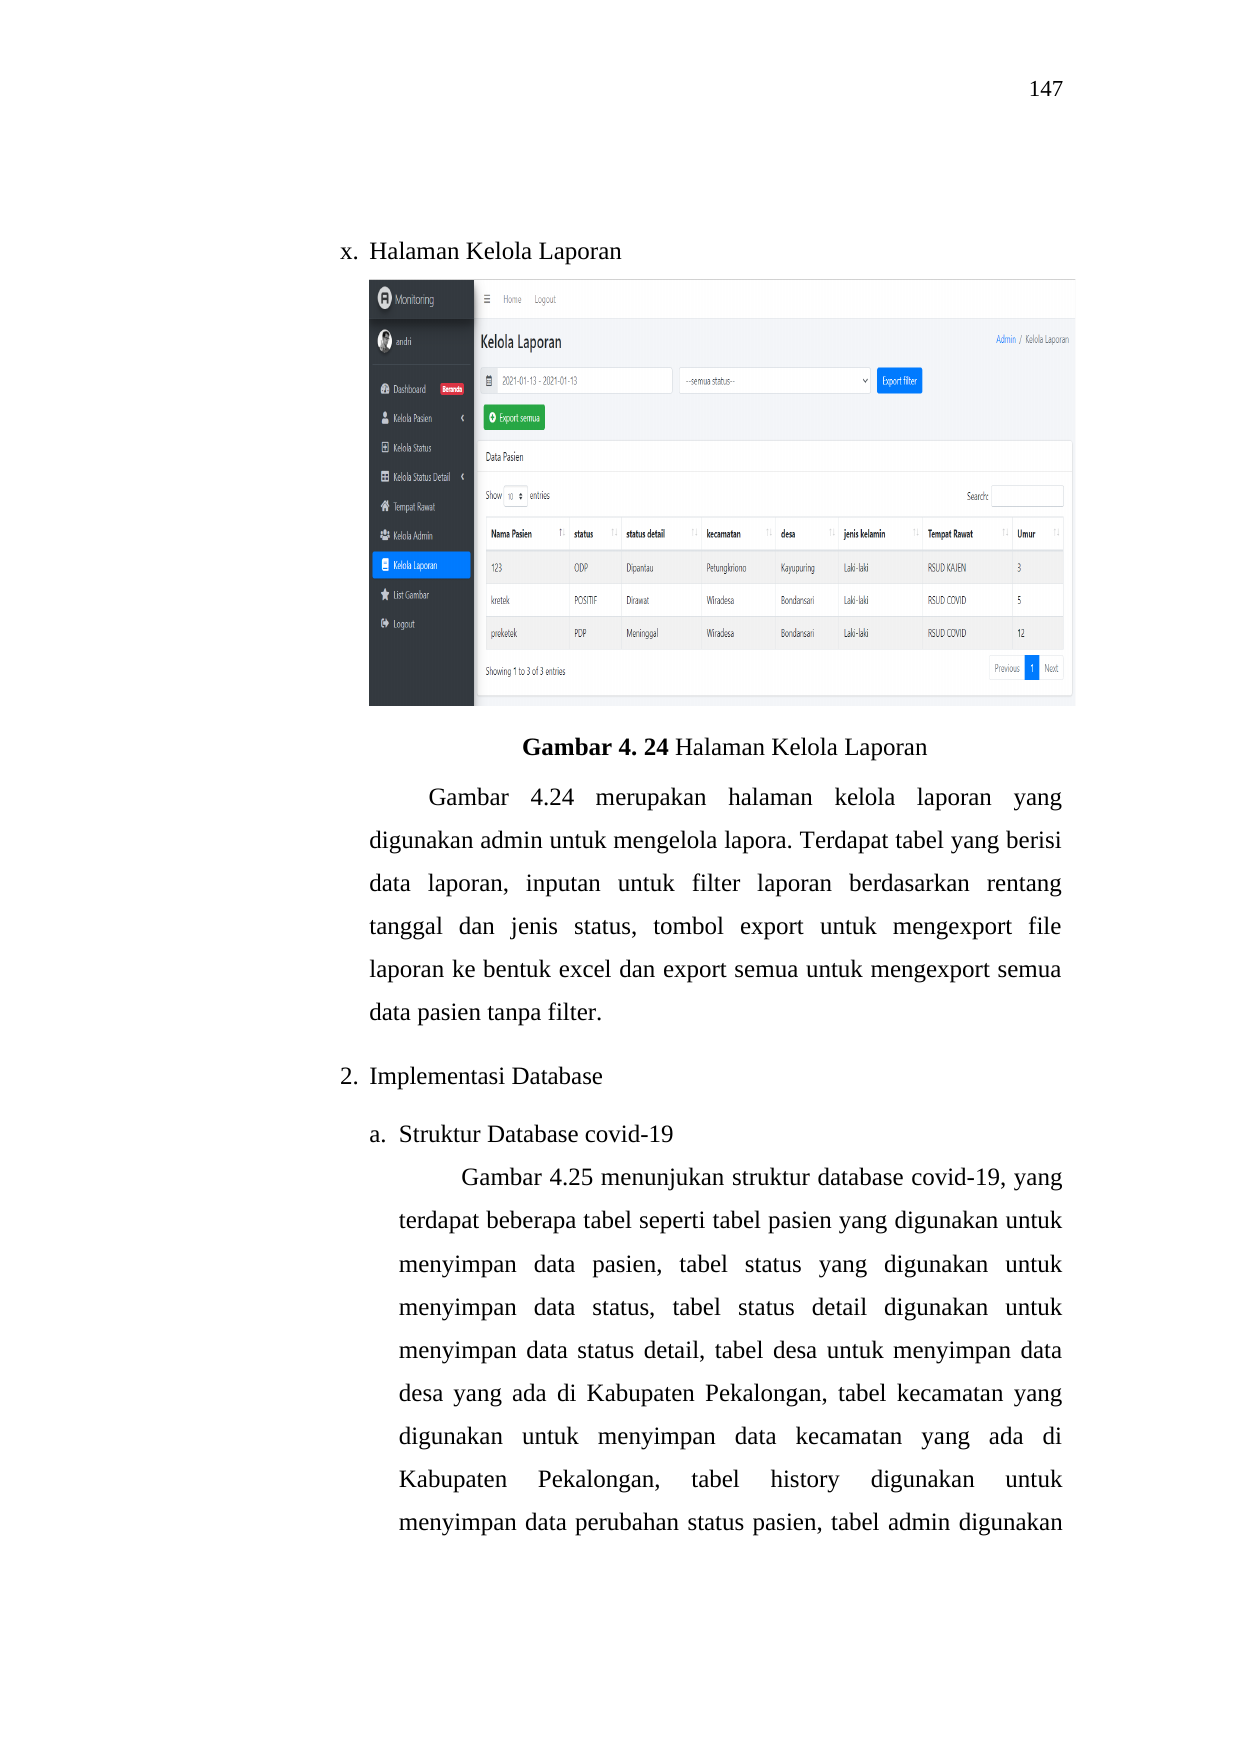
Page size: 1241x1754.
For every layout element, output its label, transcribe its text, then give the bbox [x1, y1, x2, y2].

list Halaman Kelola Laporan [340, 236, 1062, 265]
picture [369, 279, 1076, 706]
subtitle Implementasi Database [340, 1061, 1063, 1090]
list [399, 1162, 1063, 1536]
list Struktur Database covid-19 [369, 1119, 1063, 1148]
text Gambar 4.24 merupakan halaman kelola laporan yang digunakan admin untuk mengelola lapora. Terdapat tabel yang berisi data laporan, inputan untuk filter laporan berdasarkan rentang tanggal dan jenis status, tombol export untuk mengexport file laporan ke bentuk excel dan export semua untuk mengexport semua data pasien tanpa filter. [369, 782, 1062, 1026]
